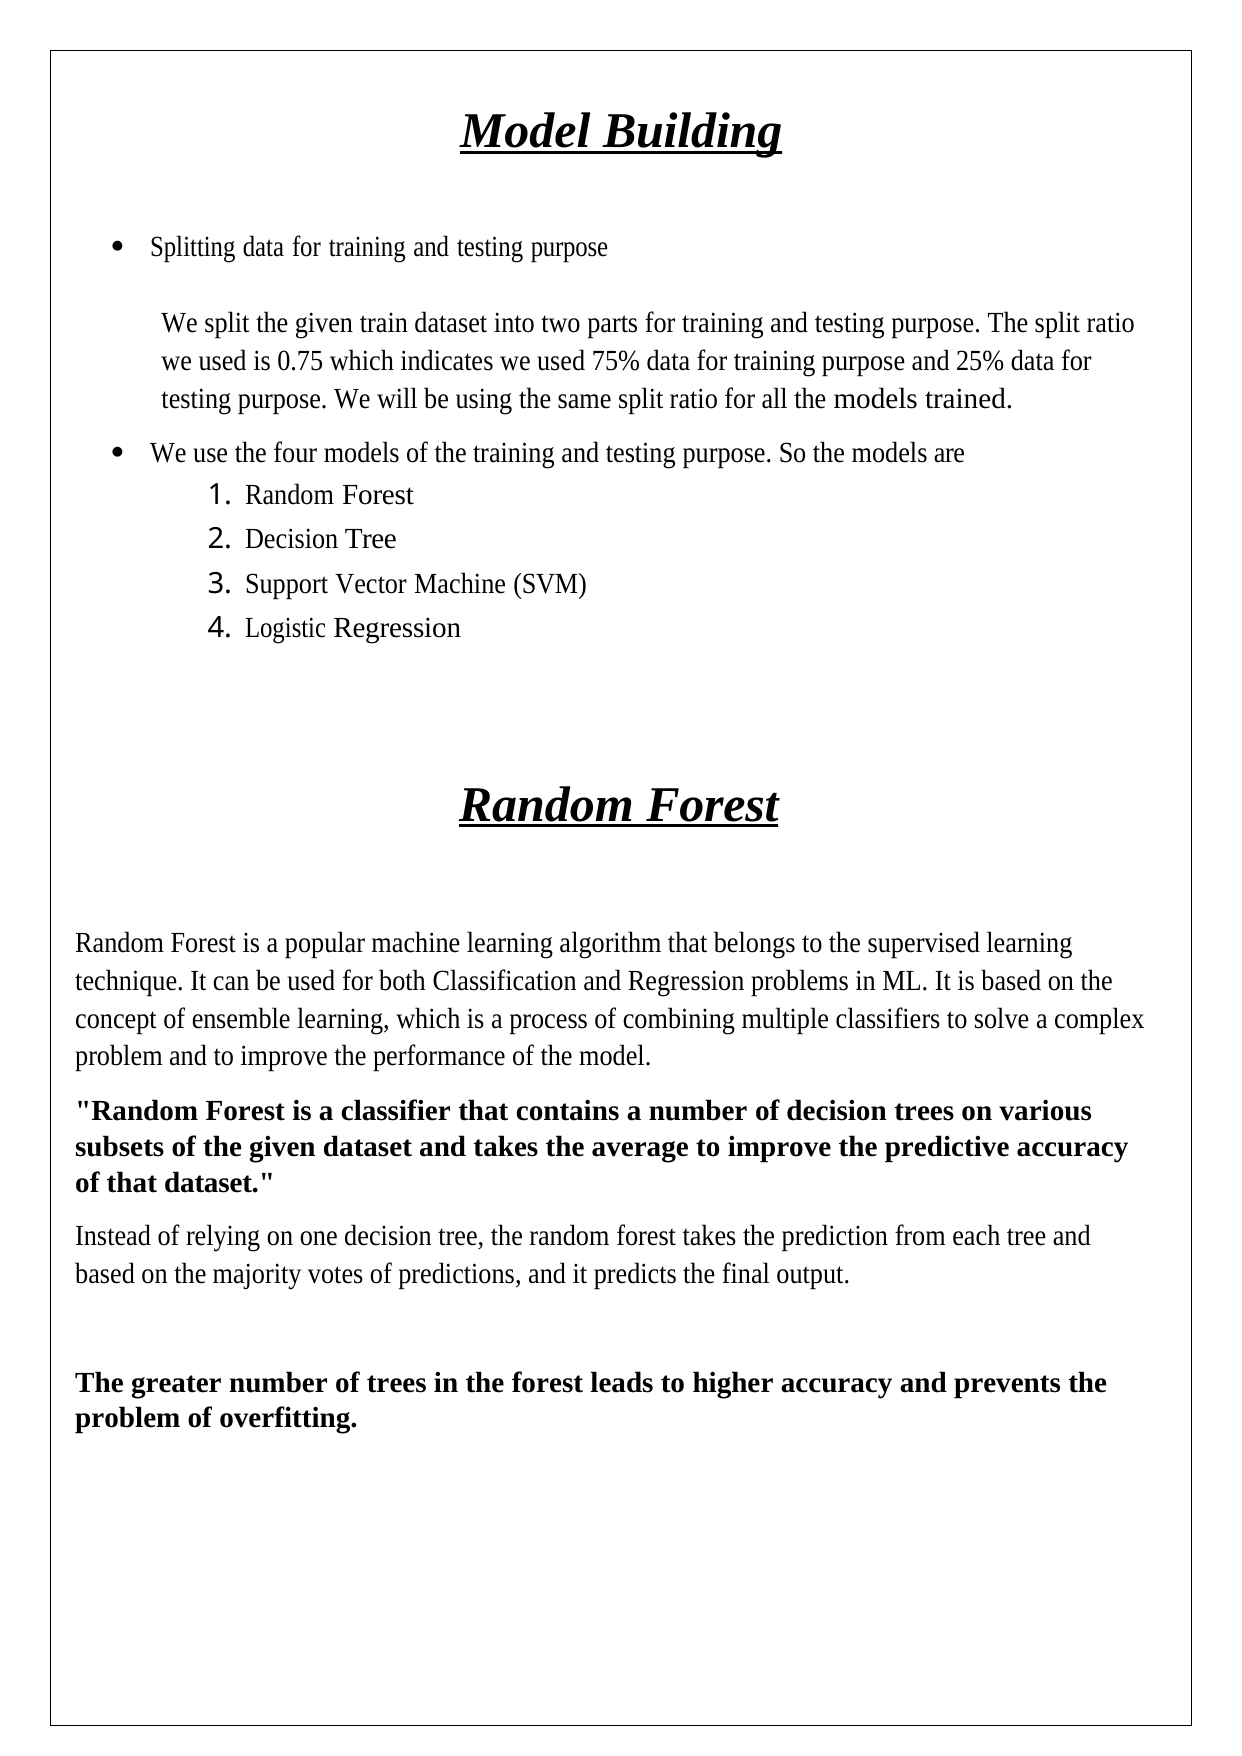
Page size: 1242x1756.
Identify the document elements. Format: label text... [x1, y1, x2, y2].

text Instead of relying on one decision tree, the random forest takes the prediction from each tree and based on the majority votes of predictions, and it predicts the final output. [75, 1218, 1133, 1290]
list Support Vector Machine (SVM) [207, 562, 1185, 602]
text Random Forest is a popular machine learning algorithm that belongs to the supervised learning technique. It can be used for both Classification and Regression problems in ML. It is based on the concept of ensemble learning, which is a process of combining multiple classifiers to solve a complex problem and to improve the performance of the model. [75, 925, 1153, 1072]
list Logistic Regression [207, 606, 1185, 646]
text Random Forest [187, 775, 1050, 832]
text The greater number of trees in the forest leads to higher accuracy and prevents the problem of overfitting. [75, 1365, 1133, 1434]
text "Random Forest is a classifier that contains a number of decision trees on various subsets of the given dataset and takes the average to improve the predictive accuracy of that dataset." [75, 1093, 1153, 1199]
list Decision Tree [207, 518, 1185, 557]
text We split the given train dataset into two parts for training and testing purpose. The split ratio we used is 0.75 which indicates we used 75% data for training purpose and 25% data for testing purpose. We will be using the same split ratio for all the models trained. [161, 305, 1153, 414]
list Random Forest [207, 473, 1185, 513]
text Model Building [187, 101, 1055, 159]
list We use the four models of the training and testing purpose. So the models are [112, 435, 1185, 469]
list Splitting data for training and testing purpose [112, 229, 1185, 263]
